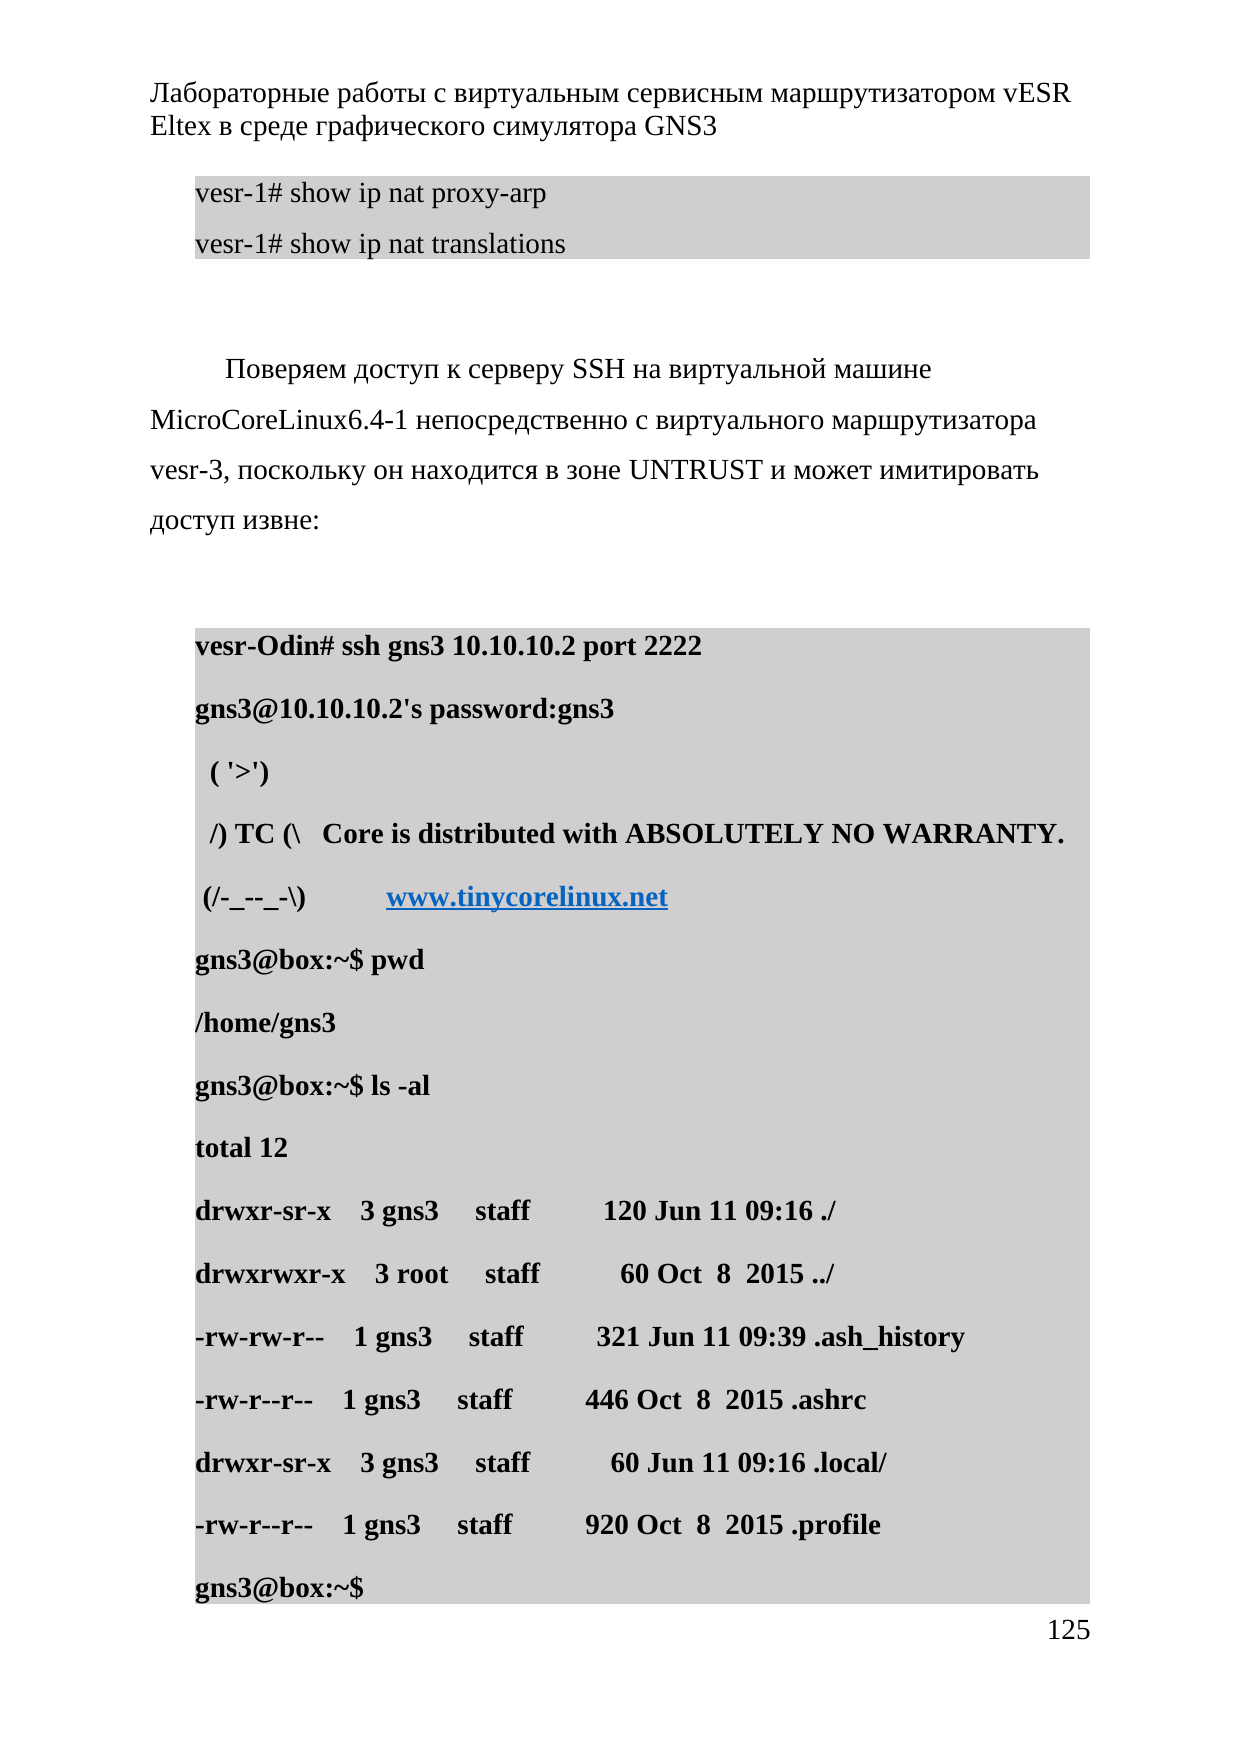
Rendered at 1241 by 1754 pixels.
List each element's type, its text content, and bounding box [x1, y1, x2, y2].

text -rw-rw-r-- 1 gns3 staff 321 Jun 11 09:39 .ash_history [195, 1319, 1090, 1353]
text drwxrwxr-x 3 root staff 60 Oct 8 2015 ../ [195, 1256, 1090, 1290]
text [195, 176, 1090, 259]
text gns3@box:~$ pwd [195, 942, 1090, 976]
text -rw-r--r-- 1 gns3 staff 446 Oct 8 2015 .ashrc [195, 1382, 1090, 1415]
text vesr-Odin# ssh gns3 10.10.10.2 port 2222 [195, 628, 1090, 662]
text drwxr-sr-x 3 gns3 staff 60 Jun 11 09:16 .local/ [195, 1445, 1090, 1478]
text (/-_--_-\) www.tinycorelinux.net [195, 879, 1090, 913]
text /home/gns3 [195, 1005, 1090, 1038]
text gns3@box:~$ [195, 1570, 1090, 1604]
text /) TC (\ Core is distributed with ABSOLUTELY NO WARRANTY. [195, 817, 1090, 850]
text ( '>') [195, 754, 1090, 787]
text total 12 [195, 1131, 1090, 1164]
text gns3@10.10.10.2's password:gns3 [195, 691, 1090, 724]
text -rw-r--r-- 1 gns3 staff 920 Oct 8 2015 .profile [195, 1507, 1090, 1541]
text Поверяем доступ к серверу SSH на виртуальной машине MicroCoreLinux6.4-1 непосредственно с виртуального маршрутизатора vesr-3, поскольку он находится в зоне UNTRUST и может имитировать доступ извне: [150, 352, 1090, 536]
text drwxr-sr-x 3 gns3 staff 120 Jun 11 09:16 ./ [195, 1193, 1090, 1227]
text gns3@box:~$ ls -al [195, 1068, 1090, 1101]
